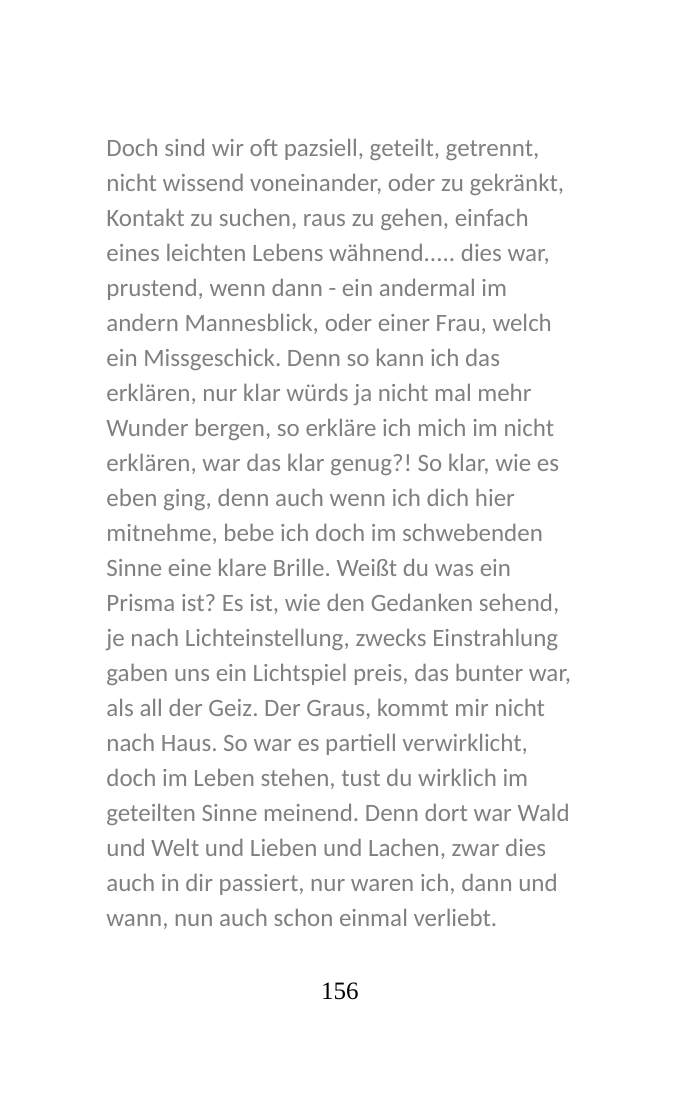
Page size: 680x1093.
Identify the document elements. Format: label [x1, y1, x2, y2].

text [106, 132, 573, 932]
